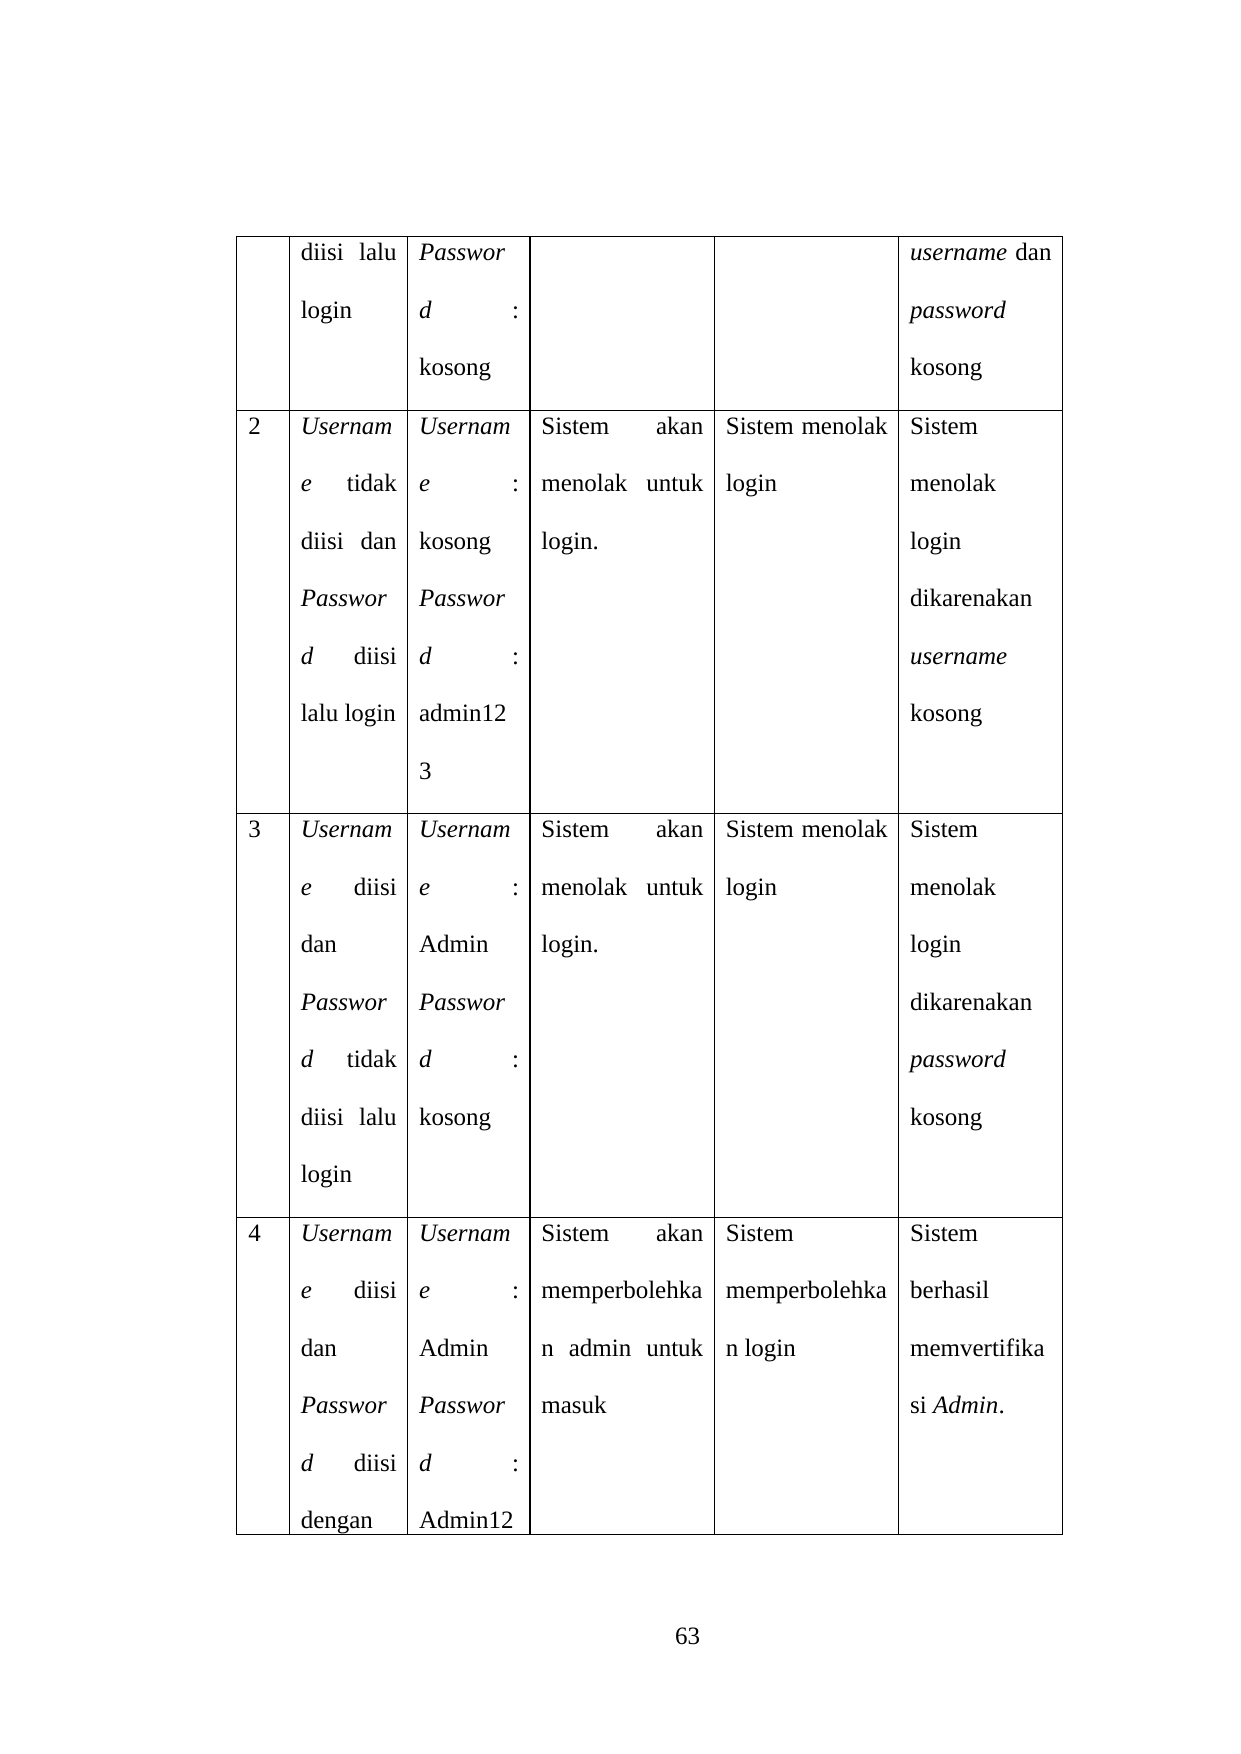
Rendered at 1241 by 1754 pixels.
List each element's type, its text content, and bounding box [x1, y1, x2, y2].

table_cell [715, 237, 898, 410]
table_cell Username : Admin Password : kosong [408, 814, 529, 1217]
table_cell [408, 237, 529, 410]
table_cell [715, 1218, 898, 1534]
table_cell Sistem menolak login [715, 814, 898, 1217]
table_cell 4 [237, 1218, 289, 1534]
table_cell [899, 1218, 1062, 1534]
table_cell Sistem menolak login dikarenakan username kosong [899, 411, 1062, 813]
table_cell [290, 1218, 407, 1534]
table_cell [531, 1218, 714, 1534]
table_cell Username diisi dan Password tidak diisi lalu login [290, 814, 407, 1217]
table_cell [531, 237, 714, 410]
table_cell Sistem akan menolak untuk login. [531, 814, 714, 1217]
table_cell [290, 237, 407, 410]
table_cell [408, 1218, 529, 1534]
table_cell Sistem akan menolak untuk login. [531, 411, 714, 813]
table_cell 1 [237, 237, 289, 410]
table_cell Username tidak diisi dan Password diisi lalu login [290, 411, 407, 813]
table_cell 2 [237, 411, 289, 813]
table_cell Sistem menolak login [715, 411, 898, 813]
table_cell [899, 237, 1062, 410]
table_cell Username : kosong Password : admin123 [408, 411, 529, 813]
table_cell Sistem menolak login dikarenakan password kosong [899, 814, 1062, 1217]
table_cell 3 [237, 814, 289, 1217]
